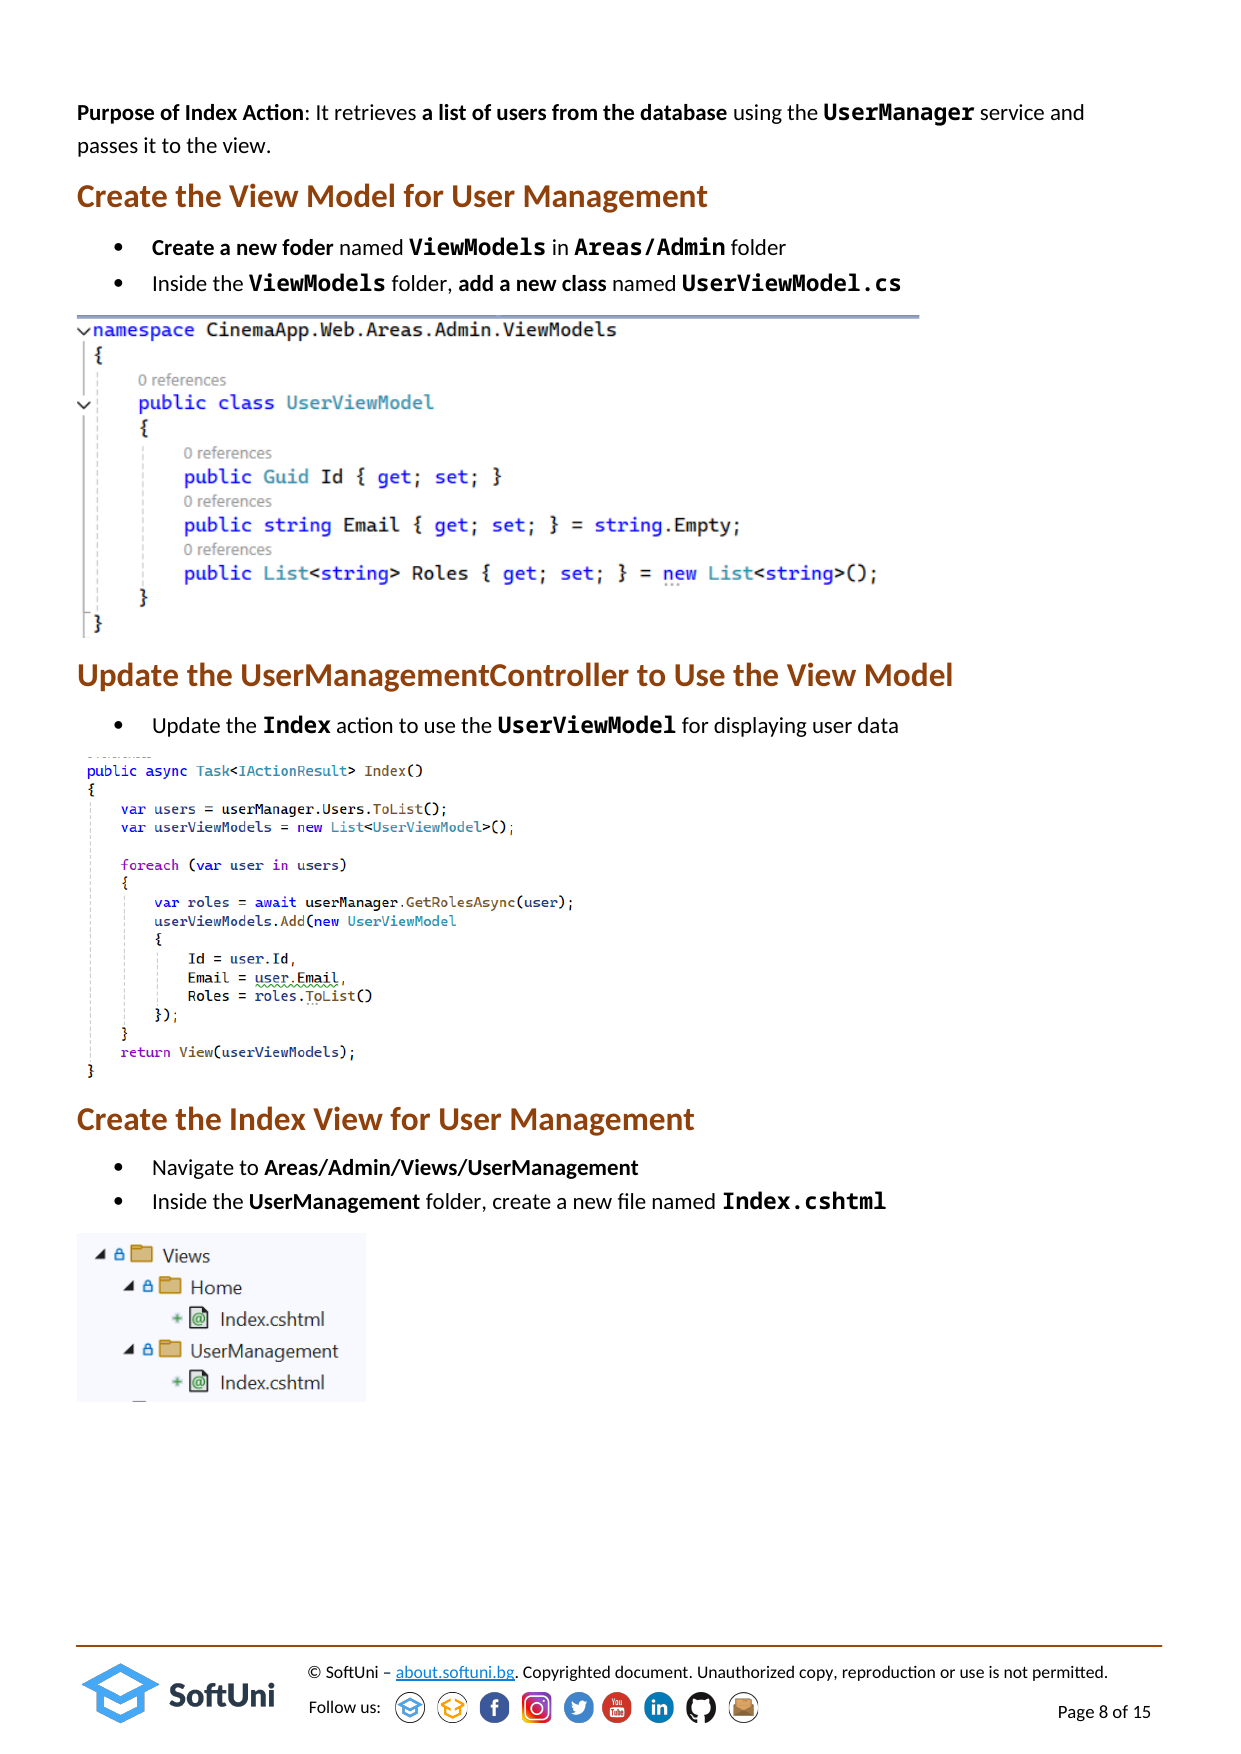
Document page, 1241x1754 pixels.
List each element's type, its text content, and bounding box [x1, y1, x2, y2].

picture [76, 315, 920, 638]
picture [658, 1705, 667, 1714]
list Inside the UserManagement folder, create a new file named Index.cshtml [114, 1185, 1163, 1216]
picture [686, 1692, 716, 1723]
picture [75, 1658, 281, 1729]
picture [602, 1692, 632, 1723]
list Navigate to Areas/Admin/Views/UserManagement [114, 1153, 1163, 1181]
picture [437, 1692, 468, 1723]
list Update the Index action to use the UserViewModel for displaying user data [114, 709, 1163, 740]
picture [665, 1692, 674, 1701]
picture [479, 1692, 510, 1723]
picture [395, 1692, 425, 1723]
text Purpose of Index Action: It retrieves a list of users from the database using the UserManager service and passes it to the view. [77, 95, 1163, 159]
picture [728, 1692, 759, 1723]
picture [76, 757, 601, 1081]
picture [665, 1714, 674, 1723]
picture [522, 1692, 552, 1723]
picture [644, 1692, 653, 1701]
picture [644, 1714, 653, 1723]
list Create a new foder named ViewModels in Areas/Admin folder [114, 231, 1163, 262]
picture [76, 1233, 367, 1402]
picture [564, 1692, 594, 1723]
list Inside the ViewModels folder, add a new class named UserViewModel.cs [114, 267, 1163, 298]
subtitle Create the Index View for User Management [77, 1097, 1163, 1138]
subtitle Update the UserManagementController to Use the View Model [77, 654, 1163, 695]
subtitle Create the View Model for User Management [77, 176, 1163, 216]
